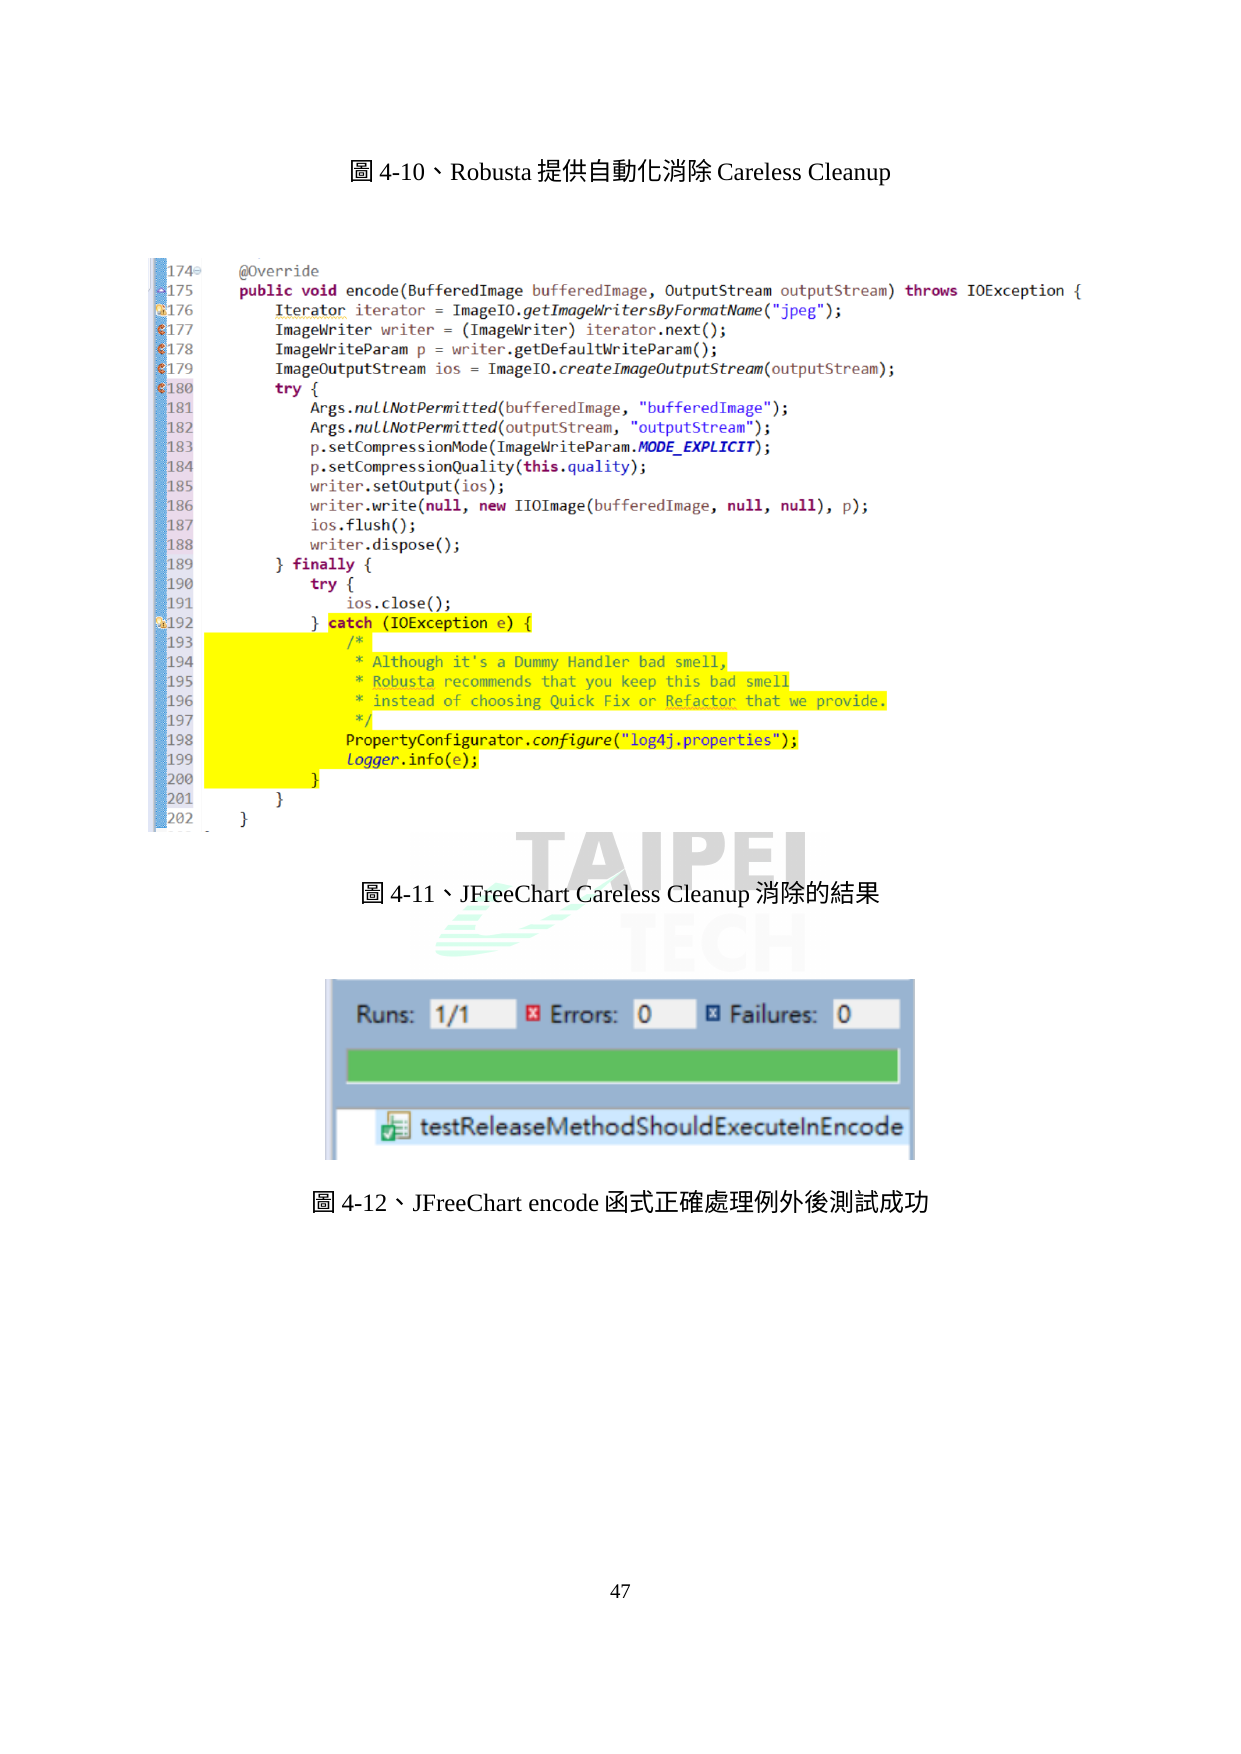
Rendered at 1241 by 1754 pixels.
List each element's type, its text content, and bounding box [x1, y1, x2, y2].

picture [325, 979, 915, 1160]
text 圖4-11、JFreeChart Careless Cleanup消除的結果 [148, 872, 1092, 910]
text 圖4-12、JFreeChart encode函式正確處理例外後測試成功 [148, 1182, 1092, 1219]
picture [148, 258, 1092, 832]
text 圖4-10、Robusta提供自動化消除Careless Cleanup [148, 151, 1092, 188]
